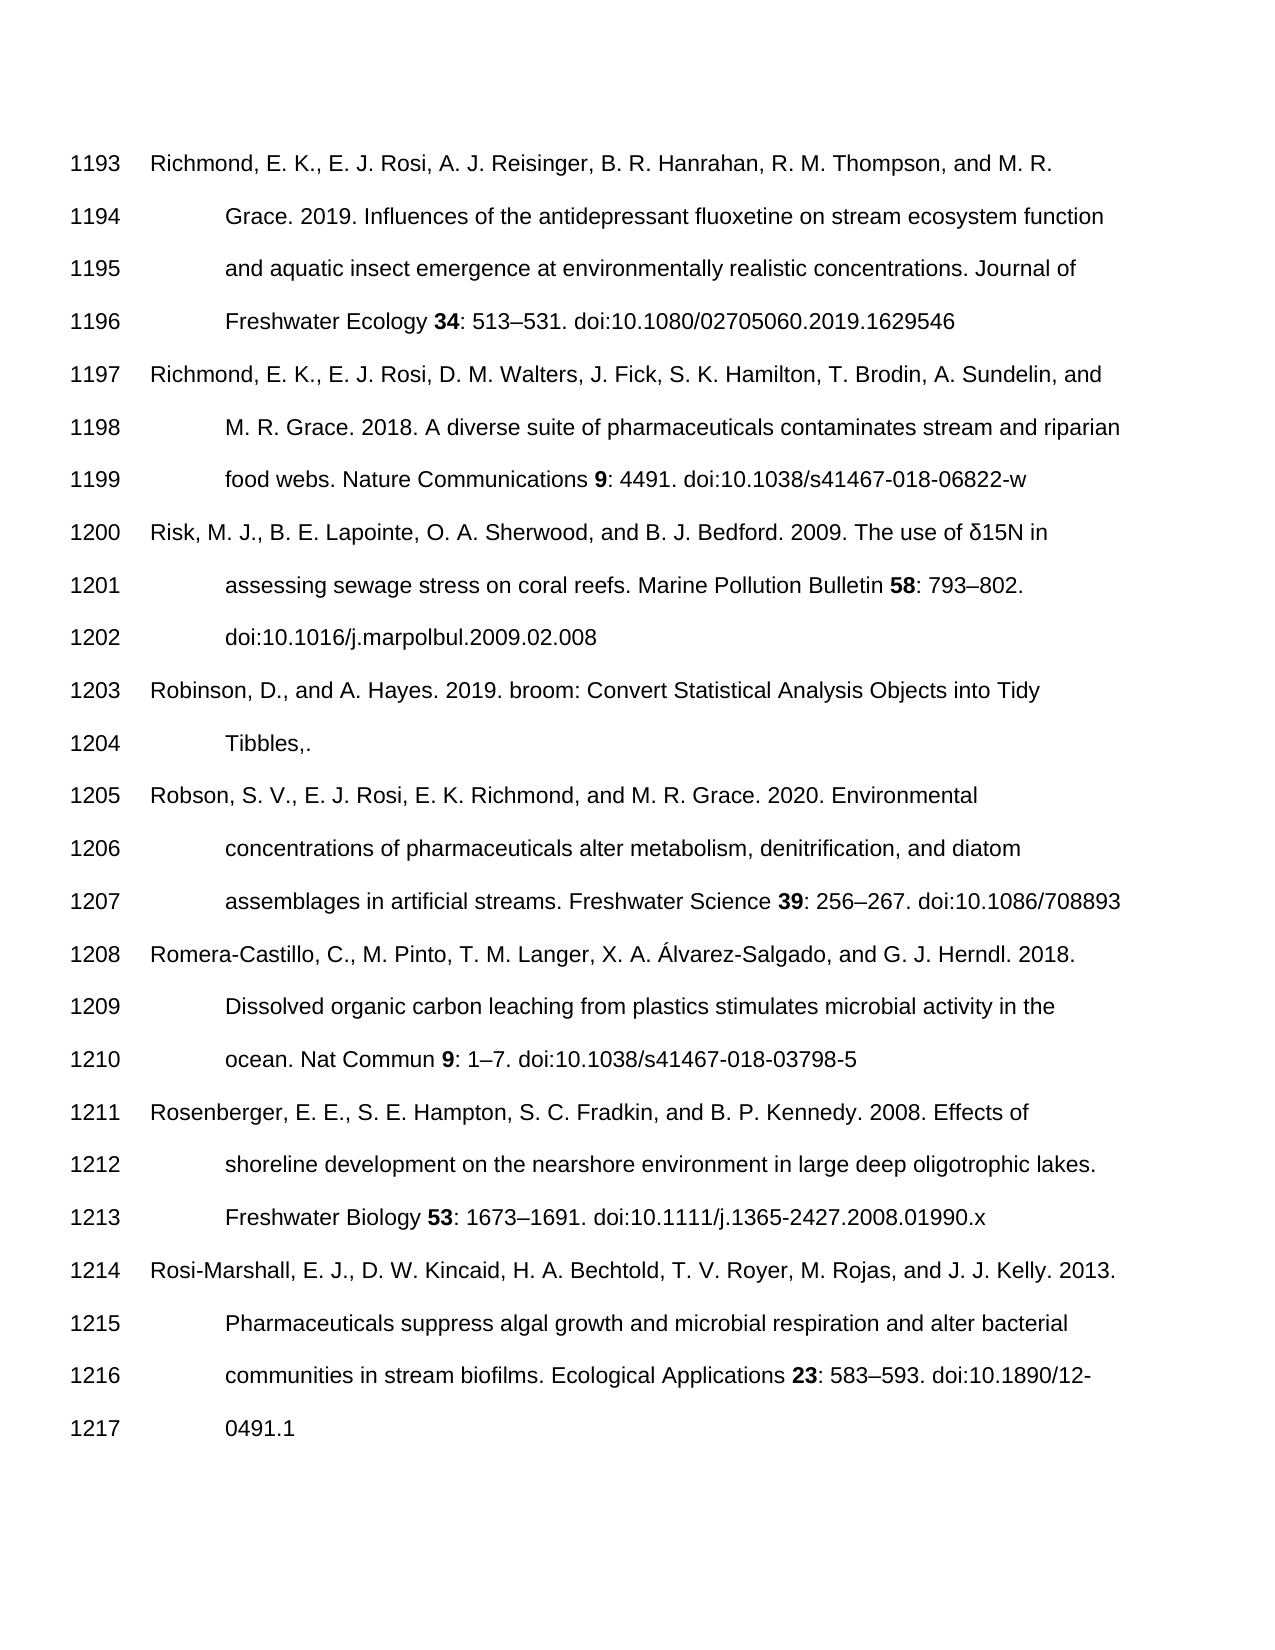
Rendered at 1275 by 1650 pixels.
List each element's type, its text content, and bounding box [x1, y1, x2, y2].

text Richmond, E. K., E. J. Rosi, D. M. Walters, J. Fick, S. K. Hamilton, T. Brodin, A. Sundelin, and M. R. Grace. 2018. A diverse suite of pharmaceuticals contaminates stream and riparian food webs. Nature Communications 9: 4491. doi:10.1038/s41467-018-06822-w [150, 361, 1125, 493]
text Robson, S. V., E. J. Rosi, E. K. Richmond, and M. R. Grace. 2020. Environmental concentrations of pharmaceuticals alter metabolism, denitrification, and diatom assemblages in artificial streams. Freshwater Science 39: 256–267. doi:10.1086/708893 [150, 782, 1125, 914]
text Robinson, D., and A. Hayes. 2019. broom: Convert Statistical Analysis Objects into Tidy Tibbles,. [150, 677, 1125, 756]
text Richmond, E. K., E. J. Rosi, A. J. Reisinger, B. R. Hanrahan, R. M. Thompson, and M. R. Grace. 2019. Influences of the antidepressant fluoxetine on stream ecosystem function and aquatic insect emergence at environmentally realistic concentrations. Journal of Freshwater Ecology 34: 513–531. doi:10.1080/02705060.2019.1629546 [150, 150, 1125, 334]
text Risk, M. J., B. E. Lapointe, O. A. Sherwood, and B. J. Bedford. 2009. The use of δ15N in assessing sewage stress on coral reefs. Marine Pollution Bulletin 58: 793–802. doi:10.1016/j.marpolbul.2009.02.008 [150, 519, 1125, 651]
text Rosi-Marshall, E. J., D. W. Kincaid, H. A. Bechtold, T. V. Royer, M. Rojas, and J. J. Kelly. 2013. Pharmaceuticals suppress algal growth and microbial respiration and alter bacterial communities in stream biofilms. Ecological Applications 23: 583–593. doi:10.1890/12-0491.1 [150, 1257, 1125, 1441]
text Romera-Castillo, C., M. Pinto, T. M. Langer, X. A. Álvarez-Salgado, and G. J. Herndl. 2018. Dissolved organic carbon leaching from plastics stimulates microbial activity in the ocean. Nat Commun 9: 1–7. doi:10.1038/s41467-018-03798-5 [150, 941, 1125, 1072]
text Rosenberger, E. E., S. E. Hampton, S. C. Fradkin, and B. P. Kennedy. 2008. Effects of shoreline development on the nearshore environment in large deep oligotrophic lakes. Freshwater Biology 53: 1673–1691. doi:10.1111/j.1365-2427.2008.01990.x [150, 1099, 1125, 1231]
